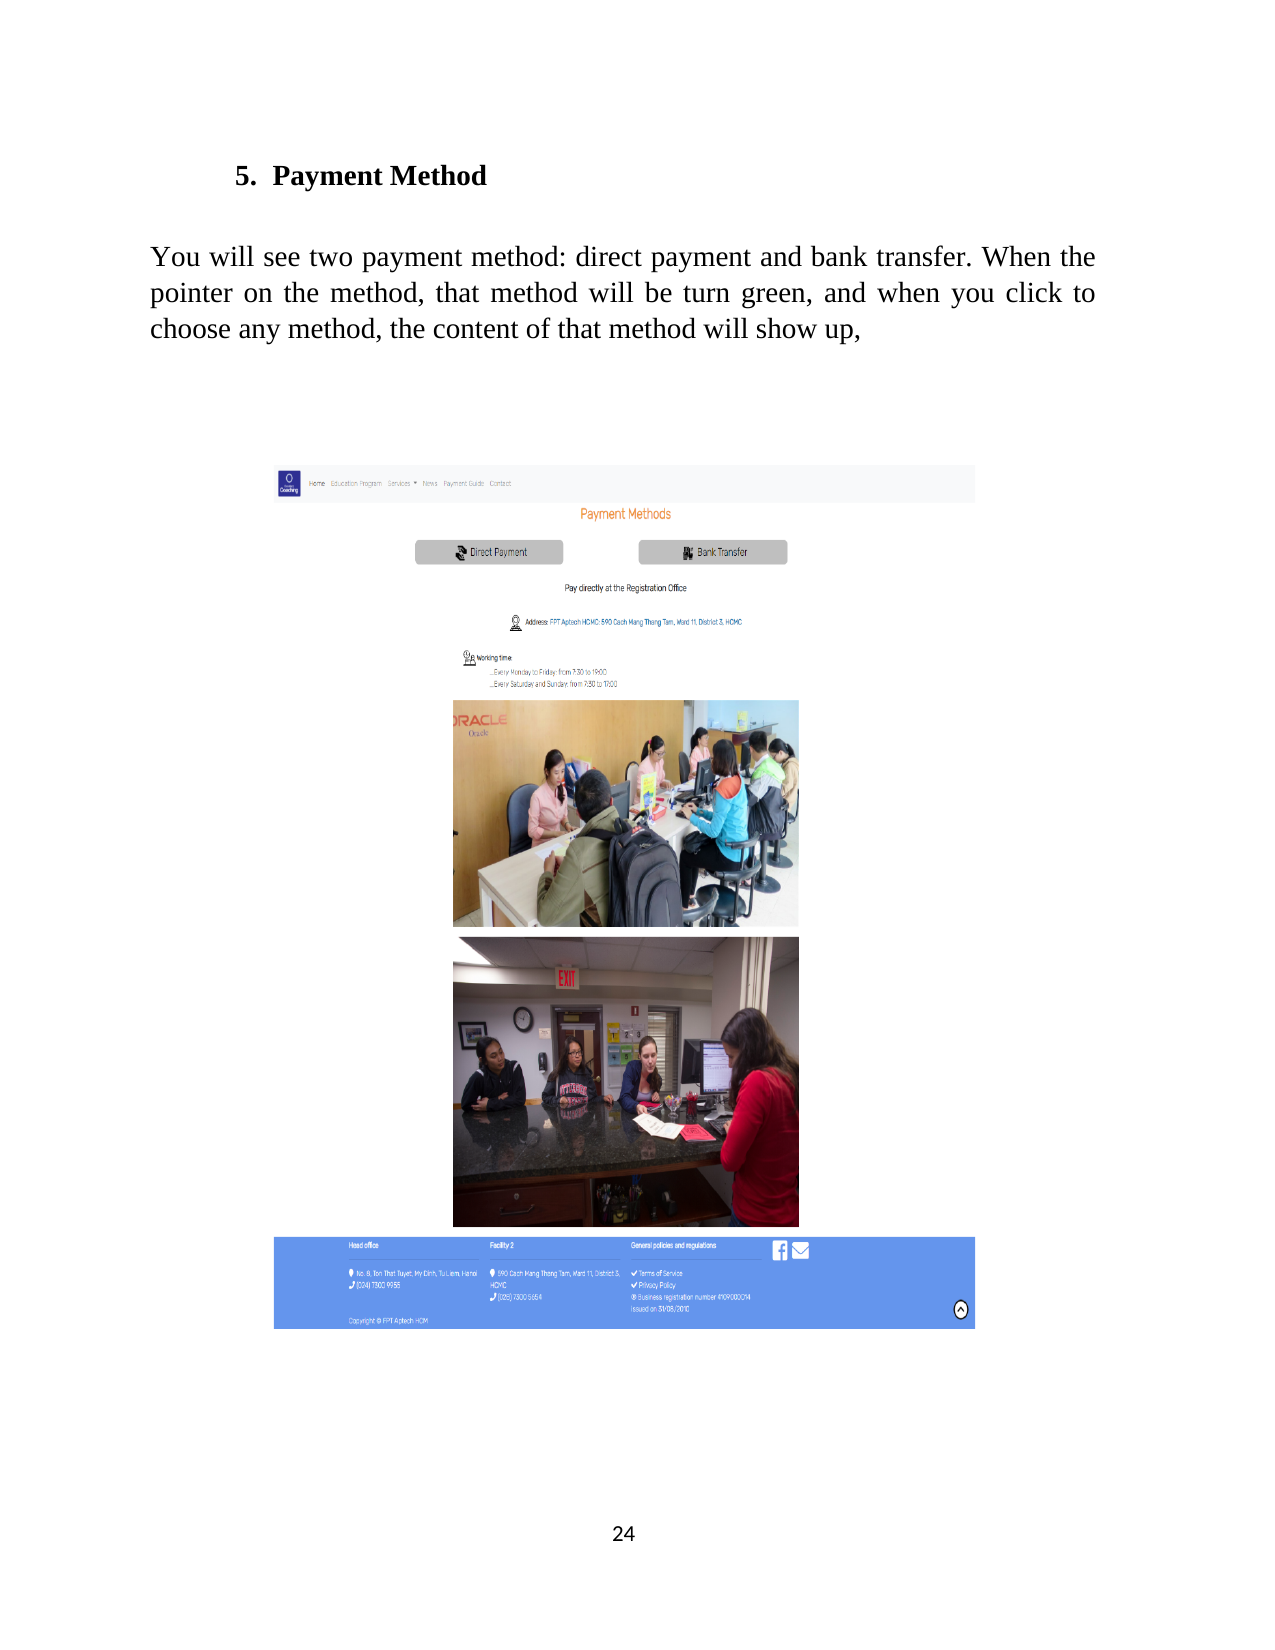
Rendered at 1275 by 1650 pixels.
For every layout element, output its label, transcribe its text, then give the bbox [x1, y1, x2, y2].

subtitle Payment Method [235, 158, 1034, 192]
text You will see two payment method: direct payment and bank transfer. When the pointer on the method, that method will be turn green, and when you click to choose any method, the content of that method will show up, [150, 239, 1097, 344]
picture [272, 465, 975, 1328]
